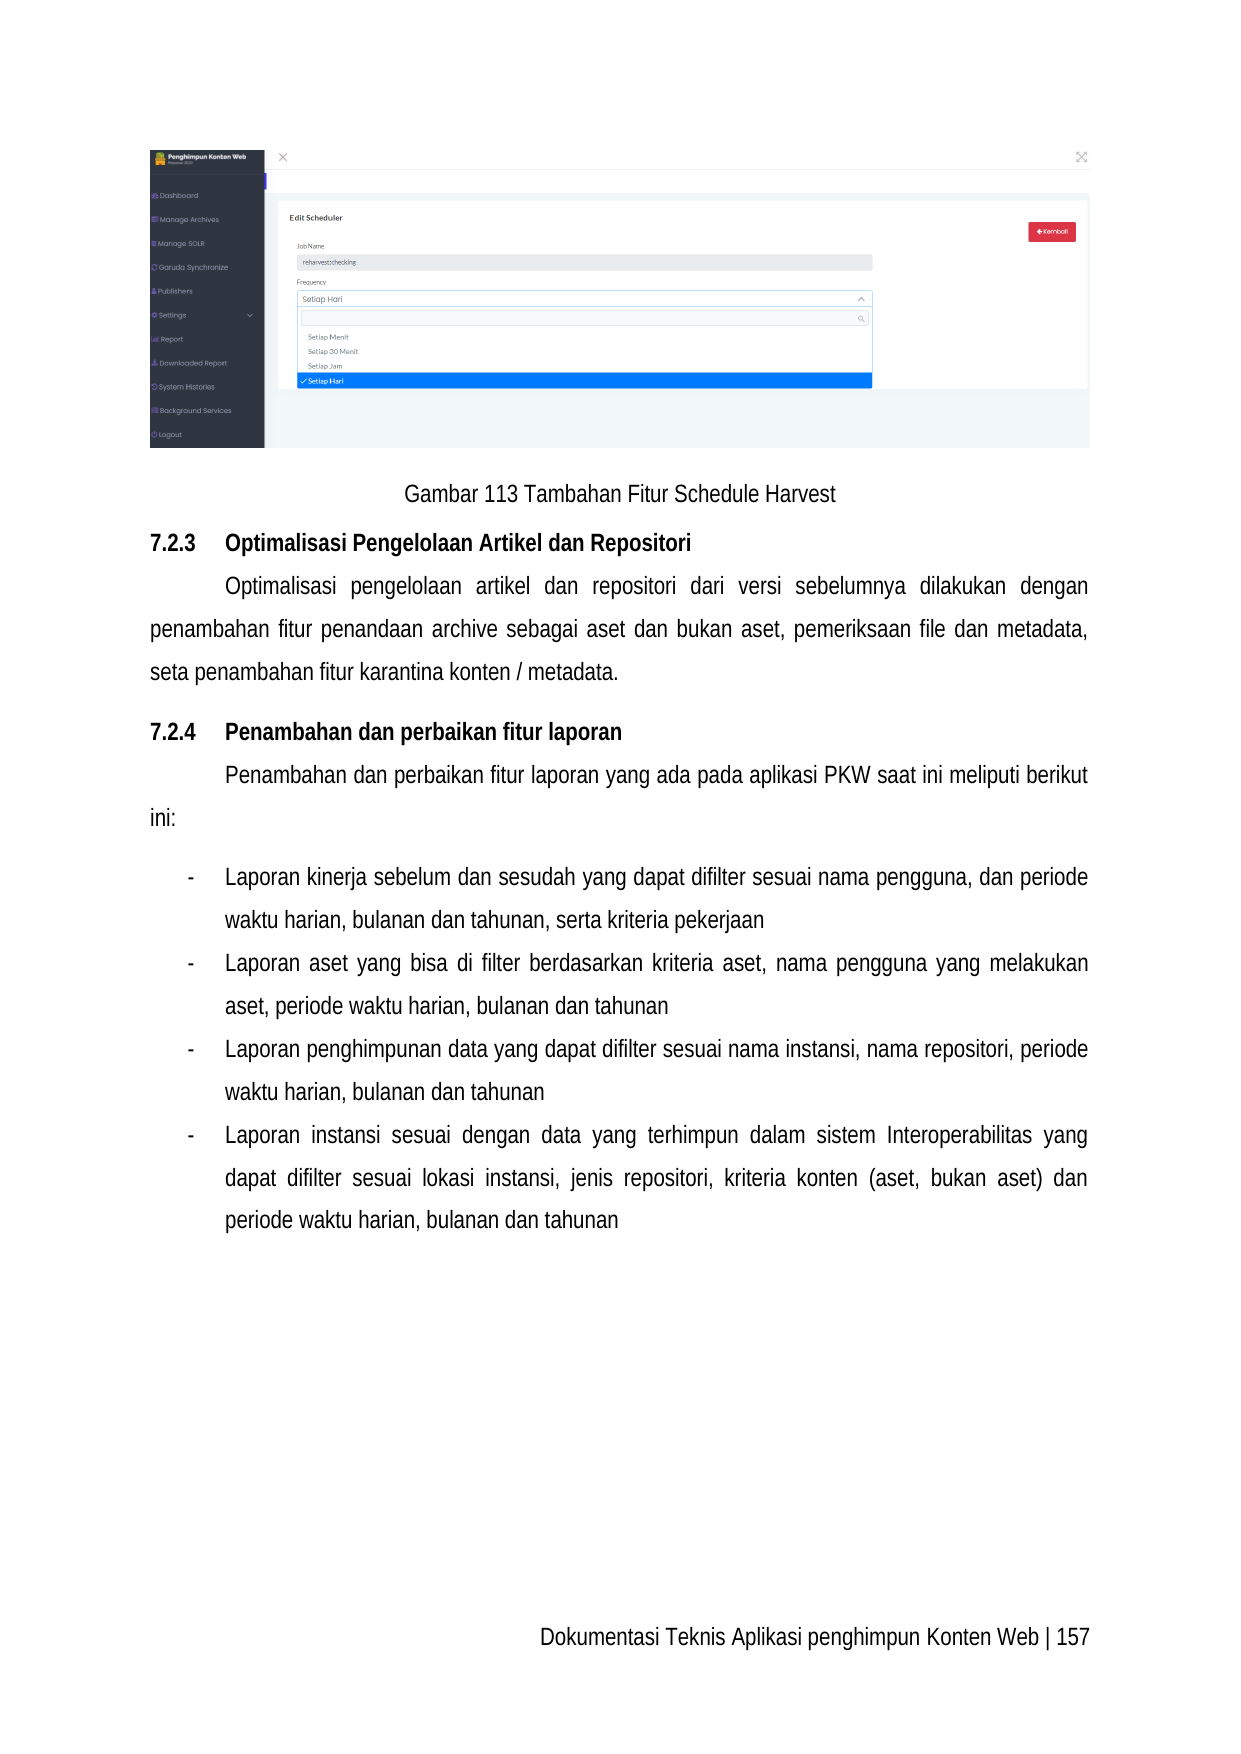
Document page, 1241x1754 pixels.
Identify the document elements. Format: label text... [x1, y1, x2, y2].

picture [150, 150, 1091, 448]
text Optimalisasi pengelolaan artikel dan repositori dari versi sebelumnya dilakukan dengan penambahan fitur penandaan archive sebagai aset dan bukan aset, pemeriksaan file dan metadata, seta penambahan fitur karantina konten / metadata. [150, 571, 1090, 686]
list Laporan kinerja sebelum dan sesudah yang dapat difilter sesuai nama pengguna, dan periode waktu harian, bulanan dan tahunan, serta kriteria pekerjaan [187, 862, 1090, 934]
subtitle Optimalisasi Pengelolaan Artikel dan Repositori [150, 528, 1090, 557]
list Laporan penghimpunan data yang dapat difilter sesuai nama instansi, nama repositori, periode waktu harian, bulanan dan tahunan [187, 1034, 1090, 1105]
text Penambahan dan perbaikan fitur laporan yang ada pada aplikasi PKW saat ini meliputi berikut ini: [150, 759, 1090, 831]
list Laporan aset yang bisa di filter berdasarkan kriteria aset, nama pengguna yang melakukan aset, periode waktu harian, bulanan dan tahunan [187, 948, 1090, 1019]
list Laporan instansi sesuai dengan data yang terhimpun dalam sistem Interoperabilitas yang dapat difilter sesuai lokasi instansi, jenis repositori, kriteria konten (aset, bukan aset) dan periode waktu harian, bulanan dan tahunan [187, 1119, 1090, 1234]
subtitle Penambahan dan perbaikan fitur laporan [150, 717, 1090, 745]
